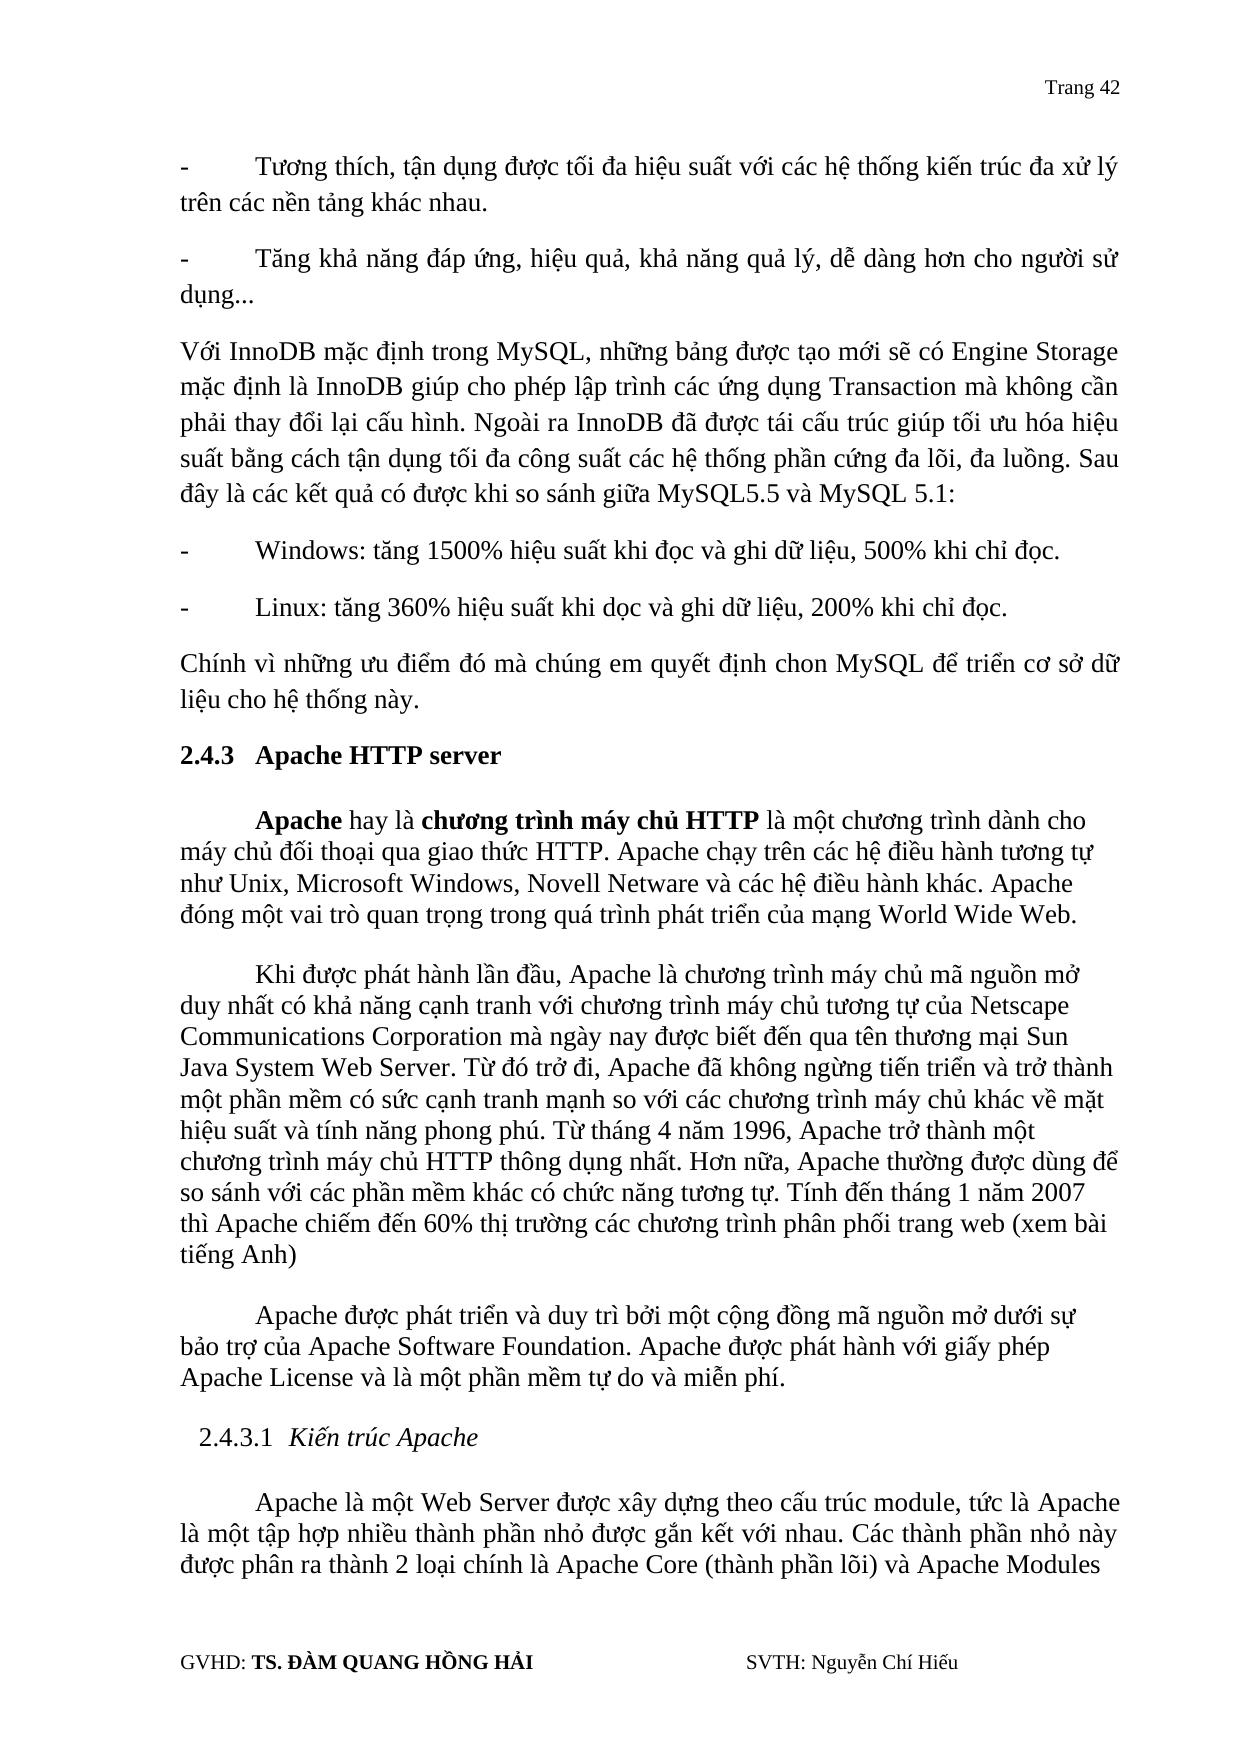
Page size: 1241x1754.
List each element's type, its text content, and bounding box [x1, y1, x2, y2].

text Apache là một Web Server được xây dựng theo cấu trúc module, tức là Apache là một tập hợp nhiều thành phần nhỏ được gắn kết với nhau. Các thành phần nhỏ này được phân ra thành 2 loại chính là Apache Core (thành phần lõi) và Apache Modules [180, 1486, 1120, 1580]
text Với InnoDB mặc định trong MySQL, những bảng được tạo mới sẽ có Engine Storage mặc định là InnoDB giúp cho phép lập trình các ứng dụng Transaction mà không cần phải thay đổi lại cấu hình. Ngoài ra InnoDB đã được tái cấu trúc giúp tối ưu hóa hiệu suất bằng cách tận dụng tối đa công suất các hệ thống phần cứng đa lõi, đa luồng. Sau đây là các kết quả có được khi so sánh giữa MySQL5.5 và MySQL 5.1: [180, 334, 1120, 509]
text Khi được phát hành lần đầu, Apache là chương trình máy chủ mã nguồn mở duy nhất có khả năng cạnh tranh với chương trình máy chủ tương tự của Netscape Communications Corporation mà ngày nay được biết đến qua tên thương mại Sun Java System Web Server. Từ đó trở đi, Apache đã không ngừng tiến triển và trở thành một phần mềm có sức cạnh tranh mạnh so với các chương trình máy chủ khác về mặt hiệu suất và tính năng phong phú. Từ tháng 4 năm 1996, Apache trở thành một chương trình máy chủ HTTP thông dụng nhất. Hơn nữa, Apache thường được dùng để so sánh với các phần mềm khác có chức năng tương tự. Tính đến tháng 1 năm 2007 thì Apache chiếm đến 60% thị trường các chương trình phân phối trang web (xem bài tiếng Anh) [180, 958, 1120, 1269]
text Chính vì những ưu điểm đó mà chúng em quyết định chon MySQL để triển cơ sở dữ liệu cho hệ thống này. [180, 647, 1120, 714]
text Apache được phát triển và duy trì bởi một cộng đồng mã nguồn mở dưới sự bảo trợ của Apache Software Foundation. Apache được phát hành với giấy phép Apache License và là một phần mềm tự do và miễn phí. [180, 1299, 1120, 1392]
text - Tăng khả năng đáp ứng, hiệu quả, khả năng quả lý, dễ dàng hơn cho người sử dụng... [180, 242, 1120, 309]
text Apache hay là chương trình máy chủ HTTP là một chương trình dành cho máy chủ đối thoại qua giao thức HTTP. Apache chạy trên các hệ điều hành tương tự như Unix, Microsoft Windows, Novell Netware và các hệ điều hành khác. Apache đóng một vai trò quan trọng trong quá trình phát triển của mạng World Wide Web. [180, 804, 1120, 929]
subtitle Apache HTTP server [180, 739, 1120, 771]
text - Tương thích, tận dụng được tối đa hiệu suất với các hệ thống kiến trúc đa xử lý trên các nền tảng khác nhau. [180, 150, 1120, 217]
text - Linux: tăng 360% hiệu suất khi dọc và ghi dữ liệu, 200% khi chỉ đọc. [180, 591, 1120, 622]
subtitle Kiến trúc Apache [199, 1421, 1120, 1452]
text - Windows: tăng 1500% hiệu suất khi đọc và ghi dữ liệu, 500% khi chỉ đọc. [180, 534, 1120, 565]
